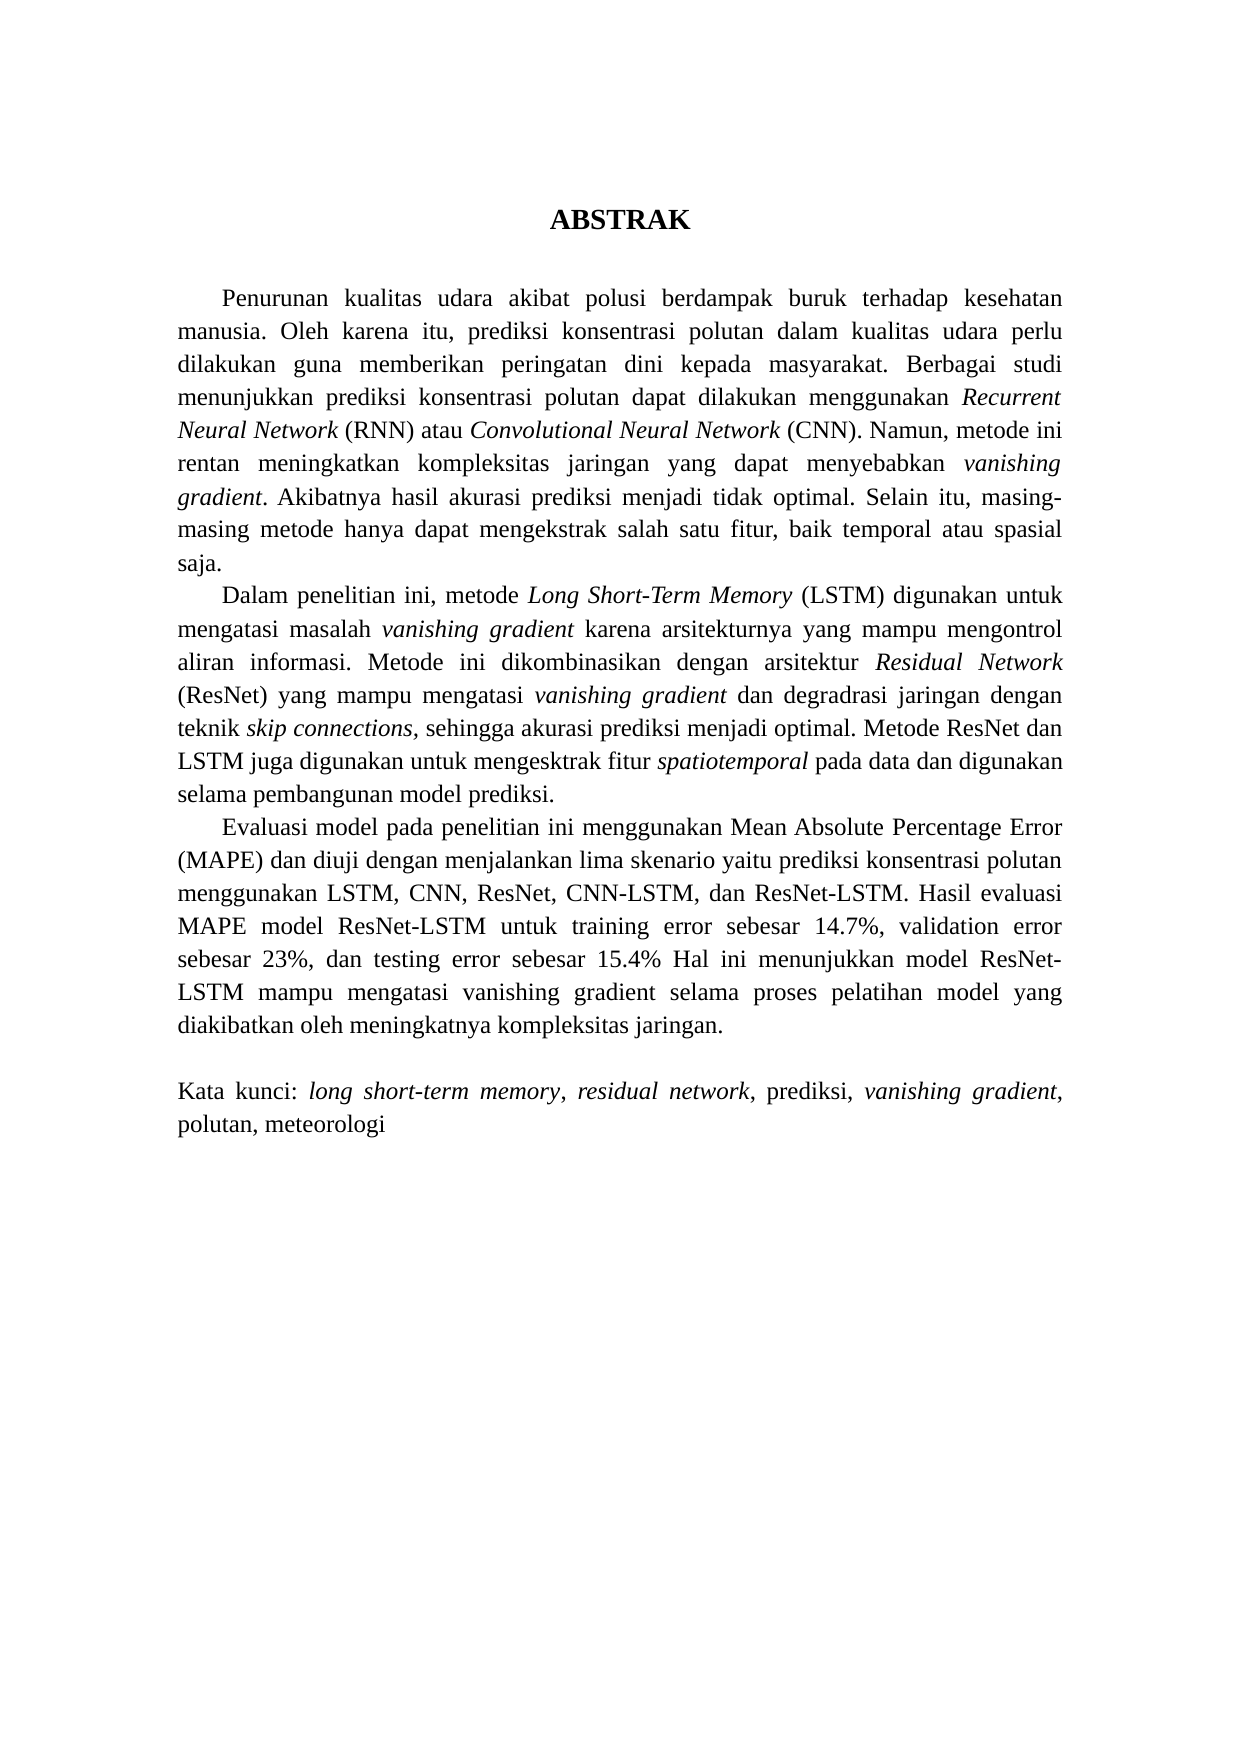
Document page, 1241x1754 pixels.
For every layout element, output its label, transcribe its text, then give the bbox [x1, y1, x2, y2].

text Dalam penelitian ini, metode Long Short-Term Memory (LSTM) digunakan untuk mengatasi masalah vanishing gradient karena arsitekturnya yang mampu mengontrol aliran informasi. Metode ini dikombinasikan dengan arsitektur Residual Network (ResNet) yang mampu mengatasi vanishing gradient dan degradrasi jaringan dengan teknik skip connections, sehingga akurasi prediksi menjadi optimal. Metode ResNet dan LSTM juga digunakan untuk mengesktrak fitur spatiotemporal pada data dan digunakan selama pembangunan model prediksi. [177, 581, 1063, 807]
text Kata kunci: long short-term memory, residual network, prediksi, vanishing gradient, polutan, meteorologi [177, 1076, 1063, 1138]
text Evaluasi model pada penelitian ini menggunakan Mean Absolute Percentage Error (MAPE) dan diuji dengan menjalankan lima skenario yaitu prediksi konsentrasi polutan menggunakan LSTM, CNN, ResNet, CNN-LSTM, dan ResNet-LSTM. Hasil evaluasi MAPE model ResNet-LSTM untuk training error sebesar 14.7%, validation error sebesar 23%, dan testing error sebesar 15.4% Hal ini menunjukkan model ResNet-LSTM mampu mengatasi vanishing gradient selama proses pelatihan model yang diakibatkan oleh meningkatnya kompleksitas jaringan. [177, 812, 1063, 1039]
subtitle ABSTRAK [177, 202, 1063, 236]
text Penurunan kualitas udara akibat polusi berdampak buruk terhadap kesehatan manusia. Oleh karena itu, prediksi konsentrasi polutan dalam kualitas udara perlu dilakukan guna memberikan peringatan dini kepada masyarakat. Berbagai studi menunjukkan prediksi konsentrasi polutan dapat dilakukan menggunakan Recurrent Neural Network (RNN) atau Convolutional Neural Network (CNN). Namun, metode ini rentan meningkatkan kompleksitas jaringan yang dapat menyebabkan vanishing gradient. Akibatnya hasil akurasi prediksi menjadi tidak optimal. Selain itu, masing-masing metode hanya dapat mengekstrak salah satu fitur, baik temporal atau spasial saja. [177, 283, 1063, 576]
